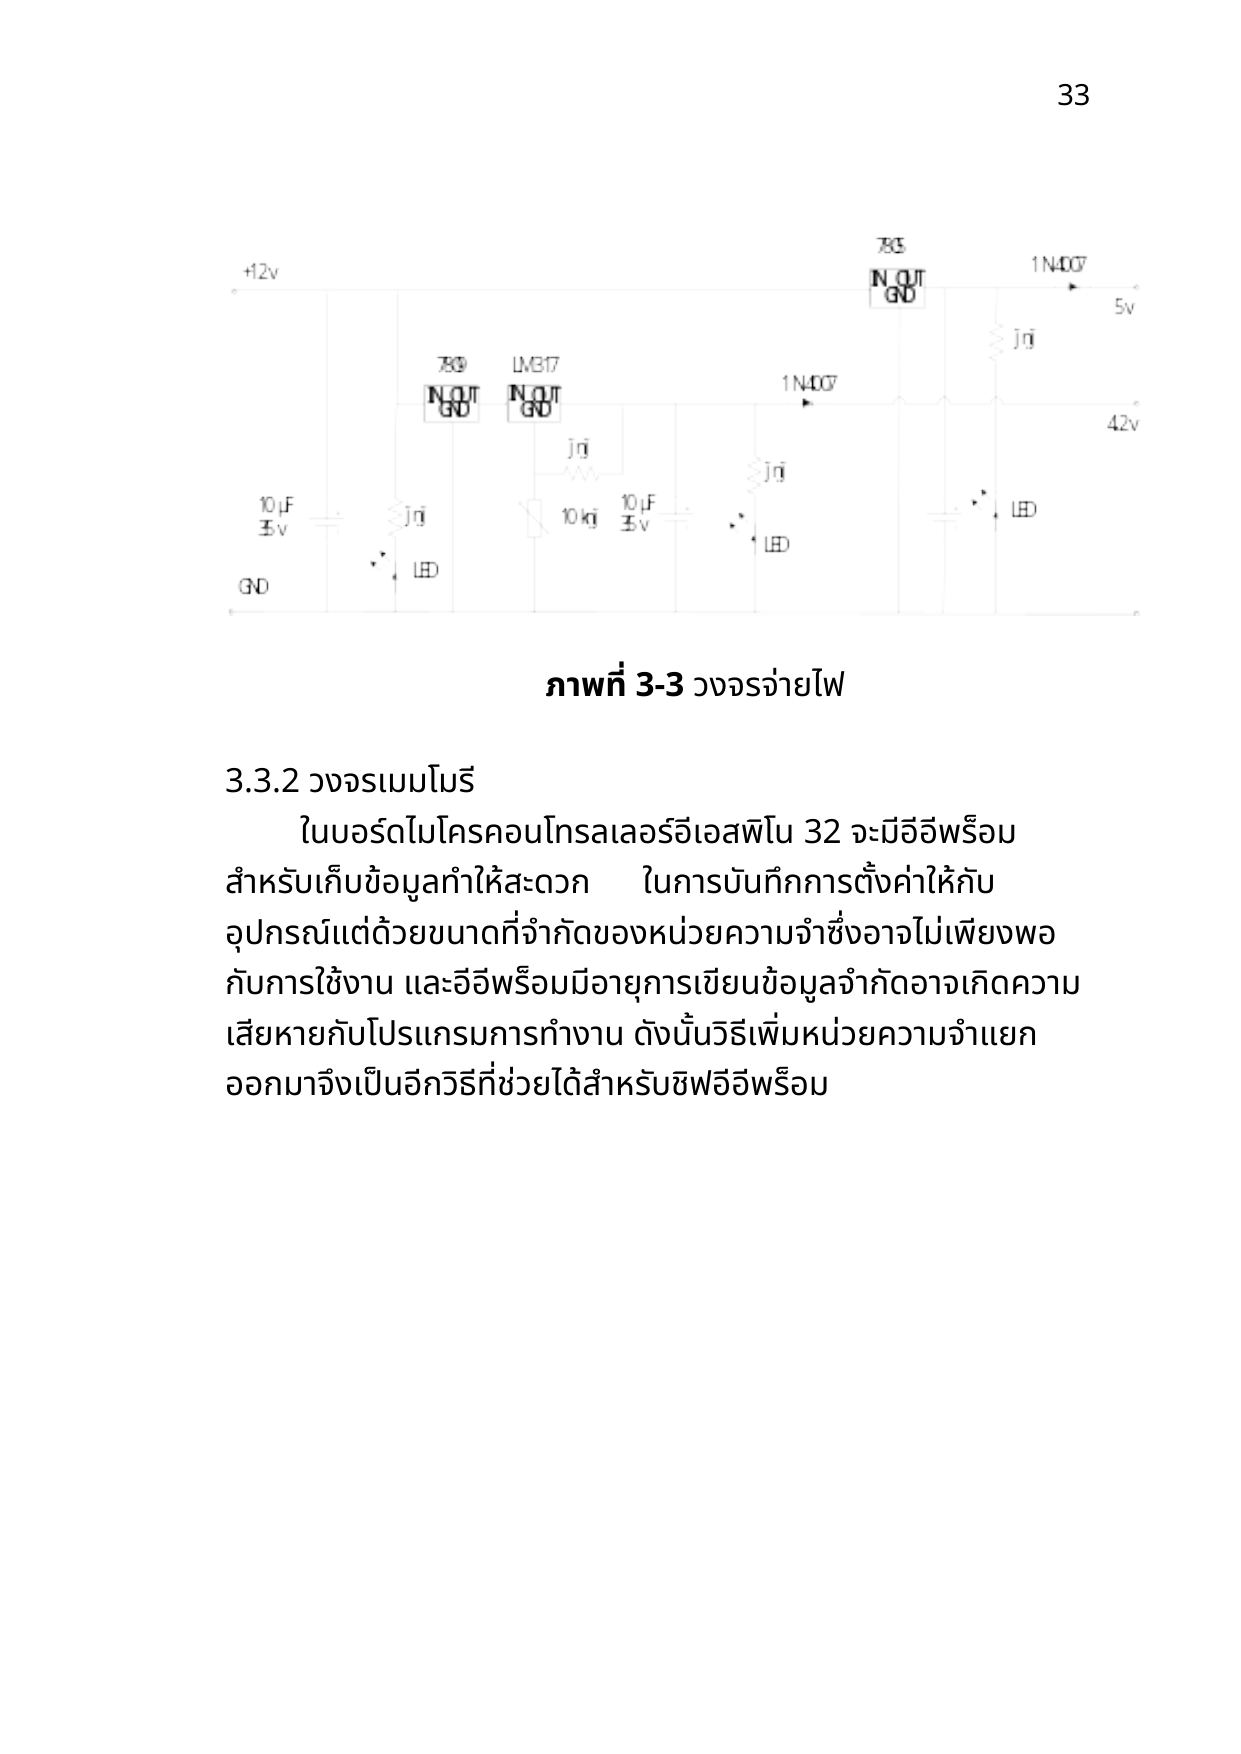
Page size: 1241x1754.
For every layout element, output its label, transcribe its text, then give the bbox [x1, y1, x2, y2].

text 3.3.2 วงจรเมมโมรี [225, 757, 1090, 808]
text ภาพที่ 3-3 วงจรจ่ายไฟ [225, 661, 1090, 712]
text ในบอร์ดไมโครคอนโทรลเลอร์อีเอสพิโน 32 จะมีอีอีพร็อมสำหรับเก็บข้อมูลทำให้สะดวก ในการบันทึกการตั้งค่าให้กับอุปกรณ์แต่ด้วยขนาดที่จำกัดของหน่วยความจำซึ่งอาจไม่เพียงพอกับการใช้งาน และอีอีพร็อมมีอายุการเขียนข้อมูลจำกัดอาจเกิดความเสียหายกับโปรแกรมการทำงาน ดังนั้นวิธีเพิ่มหน่วยความจำแยกออกมาจึงเป็นอีกวิธีที่ช่วยได้สำหรับชิฟอีอีพร็อม [225, 808, 1090, 1110]
